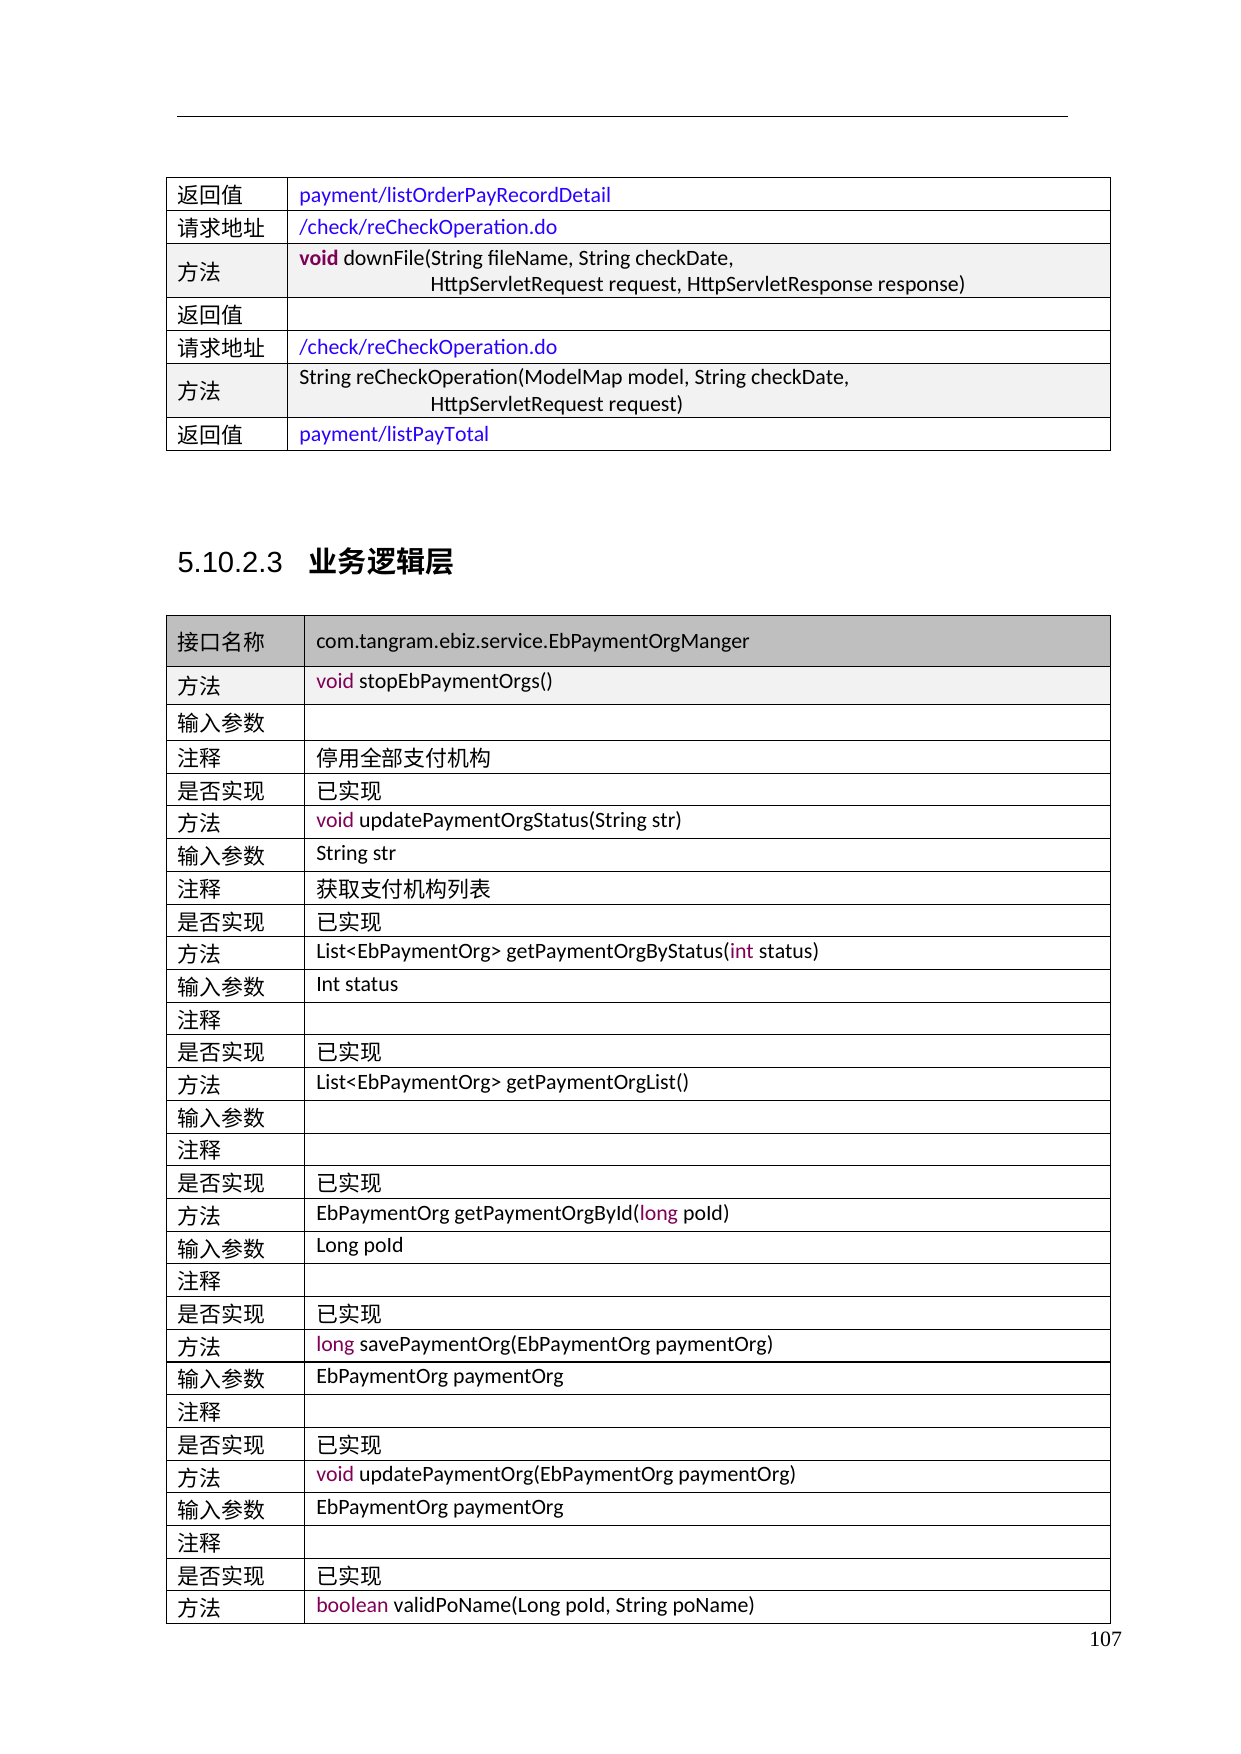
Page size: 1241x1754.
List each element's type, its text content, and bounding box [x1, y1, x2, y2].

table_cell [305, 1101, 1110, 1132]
subtitle 业务逻辑层 [177, 539, 1122, 581]
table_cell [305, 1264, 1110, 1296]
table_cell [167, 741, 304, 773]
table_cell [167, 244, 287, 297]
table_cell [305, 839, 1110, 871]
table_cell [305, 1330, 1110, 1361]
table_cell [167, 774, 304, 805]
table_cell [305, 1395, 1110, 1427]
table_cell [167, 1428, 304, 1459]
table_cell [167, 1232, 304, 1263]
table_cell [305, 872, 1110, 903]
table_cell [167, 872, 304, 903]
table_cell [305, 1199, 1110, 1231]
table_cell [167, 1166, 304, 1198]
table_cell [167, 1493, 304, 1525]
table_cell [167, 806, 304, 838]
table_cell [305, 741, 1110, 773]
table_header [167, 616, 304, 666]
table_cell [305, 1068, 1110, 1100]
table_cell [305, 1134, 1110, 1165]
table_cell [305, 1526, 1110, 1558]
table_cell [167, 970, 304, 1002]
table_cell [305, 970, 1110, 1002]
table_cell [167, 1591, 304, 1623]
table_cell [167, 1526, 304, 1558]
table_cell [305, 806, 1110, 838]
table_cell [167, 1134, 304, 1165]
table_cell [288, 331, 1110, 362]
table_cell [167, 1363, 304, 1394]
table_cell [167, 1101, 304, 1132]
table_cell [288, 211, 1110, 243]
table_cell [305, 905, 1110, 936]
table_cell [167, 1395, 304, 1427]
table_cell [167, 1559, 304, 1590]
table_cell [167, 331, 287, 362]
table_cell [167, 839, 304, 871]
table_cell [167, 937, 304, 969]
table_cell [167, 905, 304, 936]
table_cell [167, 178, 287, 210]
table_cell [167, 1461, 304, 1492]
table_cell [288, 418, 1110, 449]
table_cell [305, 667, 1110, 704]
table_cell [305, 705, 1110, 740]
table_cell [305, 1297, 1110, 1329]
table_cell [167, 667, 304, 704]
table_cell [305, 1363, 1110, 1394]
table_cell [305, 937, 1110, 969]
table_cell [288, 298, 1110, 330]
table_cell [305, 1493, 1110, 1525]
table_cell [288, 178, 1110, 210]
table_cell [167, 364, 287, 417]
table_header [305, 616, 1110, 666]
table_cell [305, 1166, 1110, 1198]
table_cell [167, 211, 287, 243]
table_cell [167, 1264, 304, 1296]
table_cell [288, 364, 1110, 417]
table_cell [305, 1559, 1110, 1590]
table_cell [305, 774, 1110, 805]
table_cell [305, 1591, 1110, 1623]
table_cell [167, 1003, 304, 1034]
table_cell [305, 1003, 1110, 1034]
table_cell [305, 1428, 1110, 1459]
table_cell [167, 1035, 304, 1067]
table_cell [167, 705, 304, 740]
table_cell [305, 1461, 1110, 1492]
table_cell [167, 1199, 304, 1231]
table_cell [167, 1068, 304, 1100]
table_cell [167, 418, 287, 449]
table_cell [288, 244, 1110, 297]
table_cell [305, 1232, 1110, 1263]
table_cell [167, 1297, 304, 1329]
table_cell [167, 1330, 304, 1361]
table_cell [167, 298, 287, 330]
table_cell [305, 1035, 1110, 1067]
